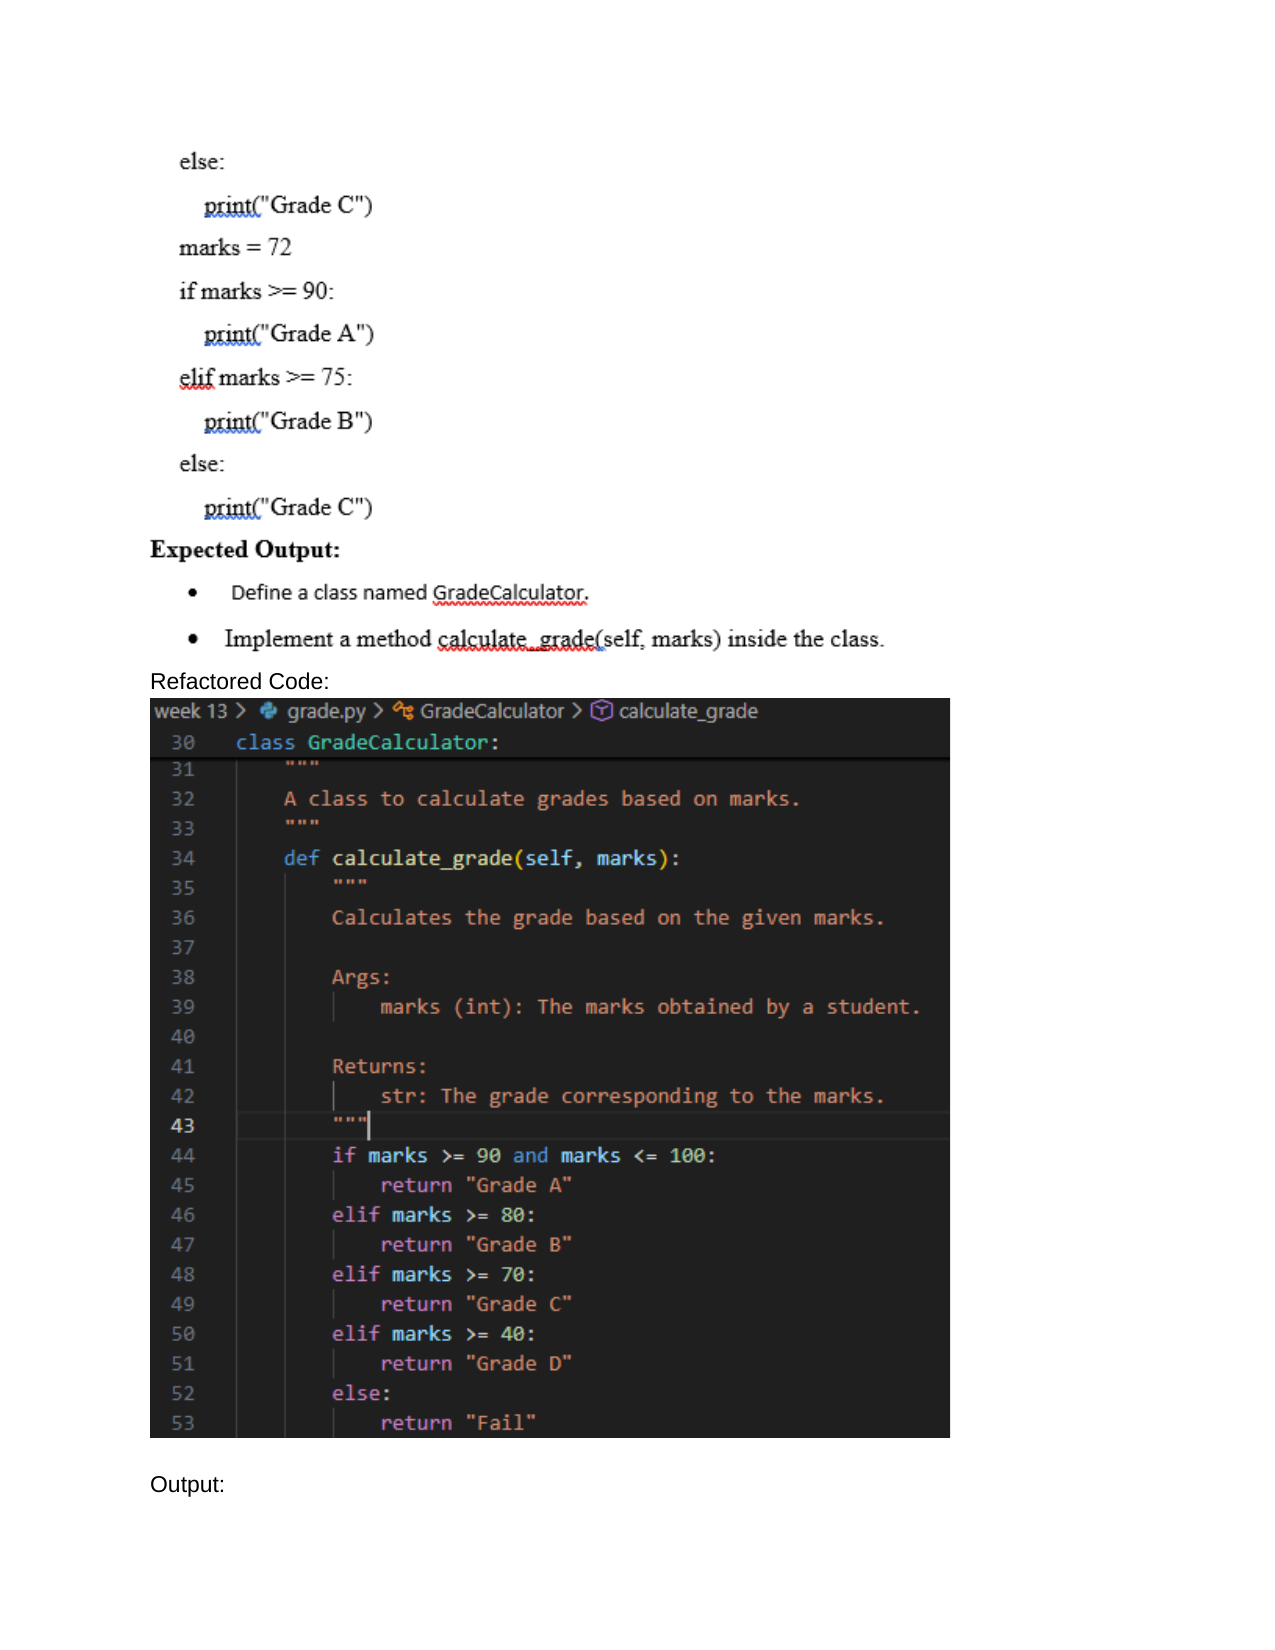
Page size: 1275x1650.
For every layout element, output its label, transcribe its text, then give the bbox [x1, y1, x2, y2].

picture [150, 698, 951, 1438]
text Output: [150, 1471, 1125, 1498]
picture [150, 150, 905, 664]
text Refactored Code: [150, 668, 1125, 694]
